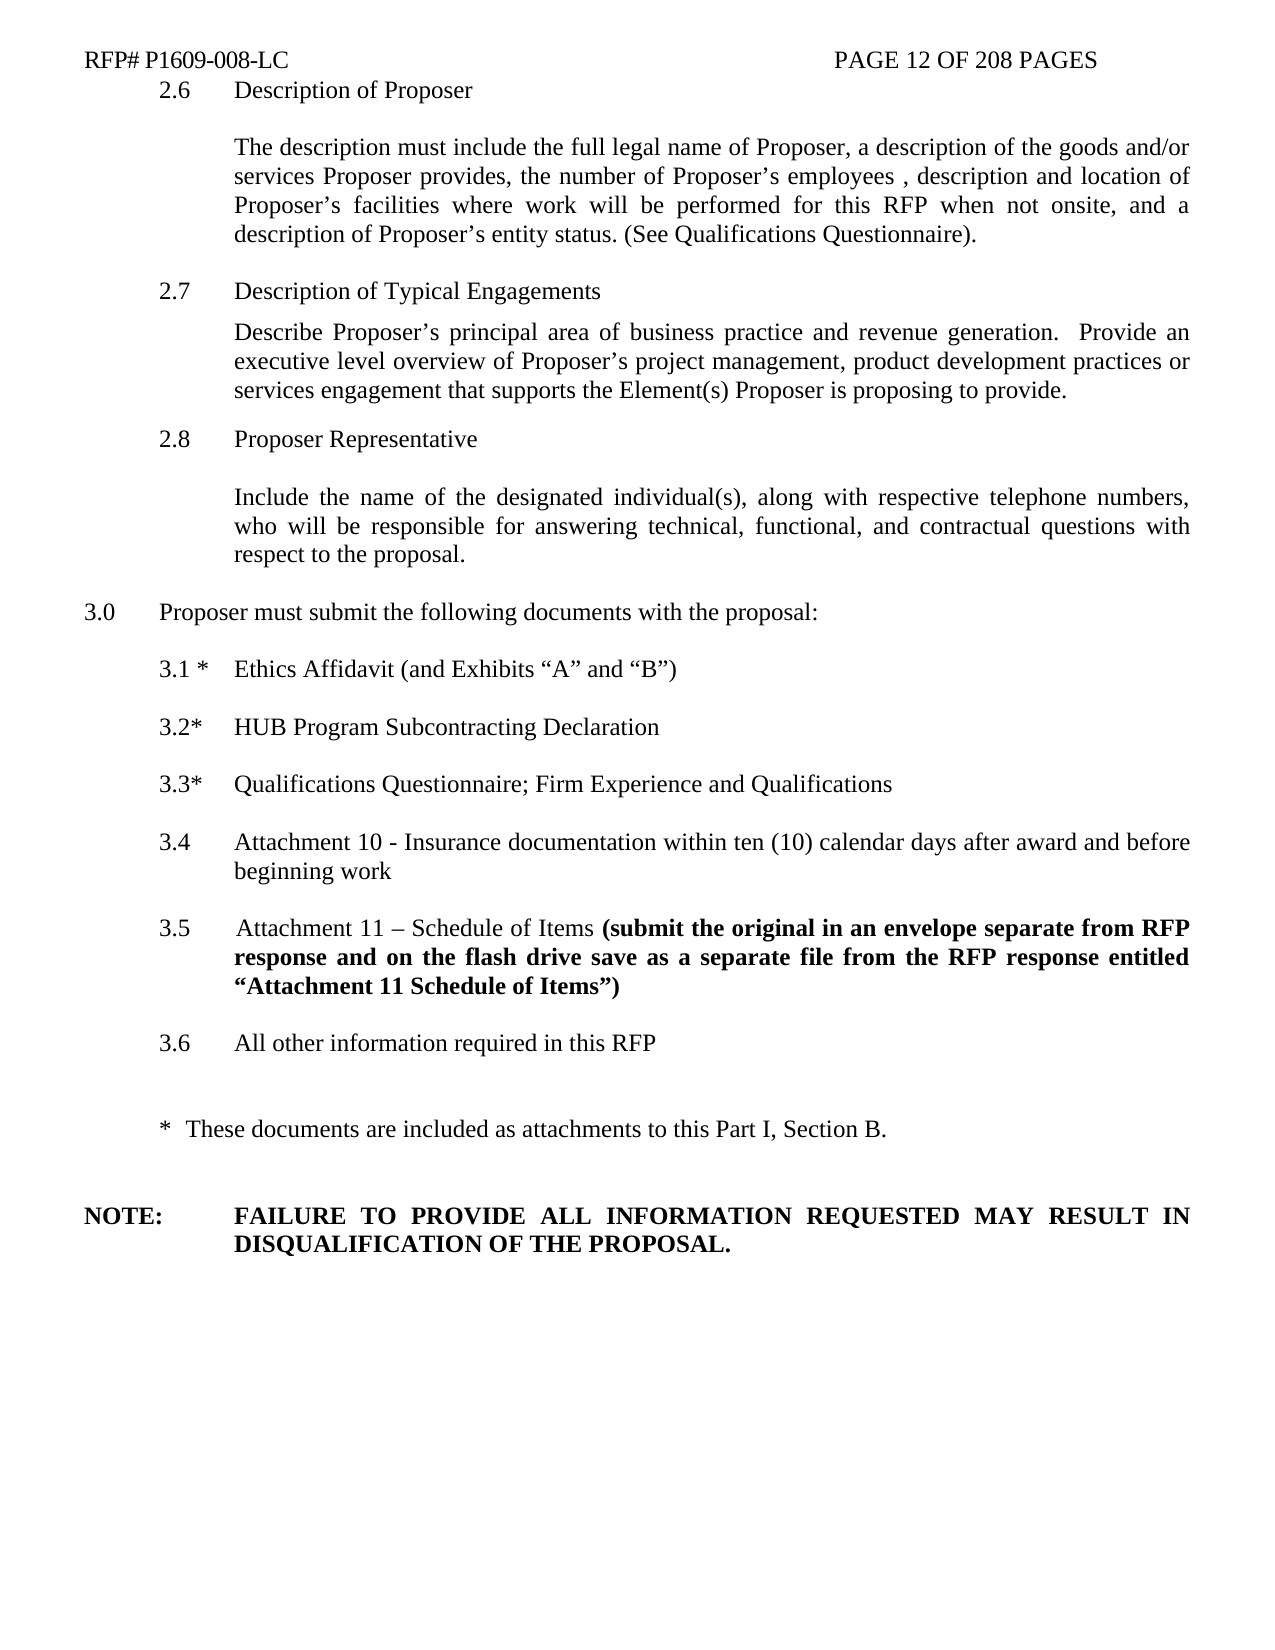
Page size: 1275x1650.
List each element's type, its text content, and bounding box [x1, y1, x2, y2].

text 3.5 Attachment 11 – Schedule of Items (submit the original in an envelope separate from RFP response and on the flash drive save as a separate file from the RFP response entitled “Attachment 11 Schedule of Items”) [159, 913, 1191, 999]
text NOTE: FAILURE TO PROVIDE ALL INFORMATION REQUESTED MAY RESULT IN DISQUALIFICATION OF THE PROPOSAL. [84, 1201, 1191, 1258]
text * These documents are included as attachments to this Part I, Section B. [84, 1114, 1191, 1143]
text Describe Proposer’s principal area of business practice and revenue generation. Provide an executive level overview of Proposer’s project management, product development practices or services engagement that supports the Element(s) Proposer is proposing to provide. [234, 317, 1191, 404]
text 3.2* HUB Program Subcontracting Declaration [84, 712, 1191, 741]
text 3.6 All other information required in this RFP [159, 1028, 1191, 1057]
text 2.7 Description of Typical Engagements [84, 276, 1191, 305]
text 3.0 Proposer must submit the following documents with the proposal: [84, 597, 1191, 626]
text 3.1 * Ethics Affidavit (and Exhibits “A” and “B”) [84, 654, 1191, 683]
text 3.3* Qualifications Questionnaire; Firm Experience and Qualifications [159, 769, 1191, 798]
text 3.4 Attachment 10 - Insurance documentation within ten (10) calendar days after award and before beginning work [159, 827, 1191, 884]
text The description must include the full legal name of Proposer, a description of the goods and/or services Proposer provides, the number of Proposer’s employees , description and location of Proposer’s facilities where work will be performed for this RFP when not onsite, and a description of Proposer’s entity status. (See Qualifications Questionnaire). [234, 132, 1191, 247]
text Include the name of the designated individual(s), along with respective telephone numbers, who will be responsible for answering technical, functional, and contractual questions with respect to the proposal. [234, 482, 1191, 568]
text 2.8 Proposer Representative [159, 424, 1191, 453]
text 2.6 Description of Proposer [84, 75, 1191, 104]
